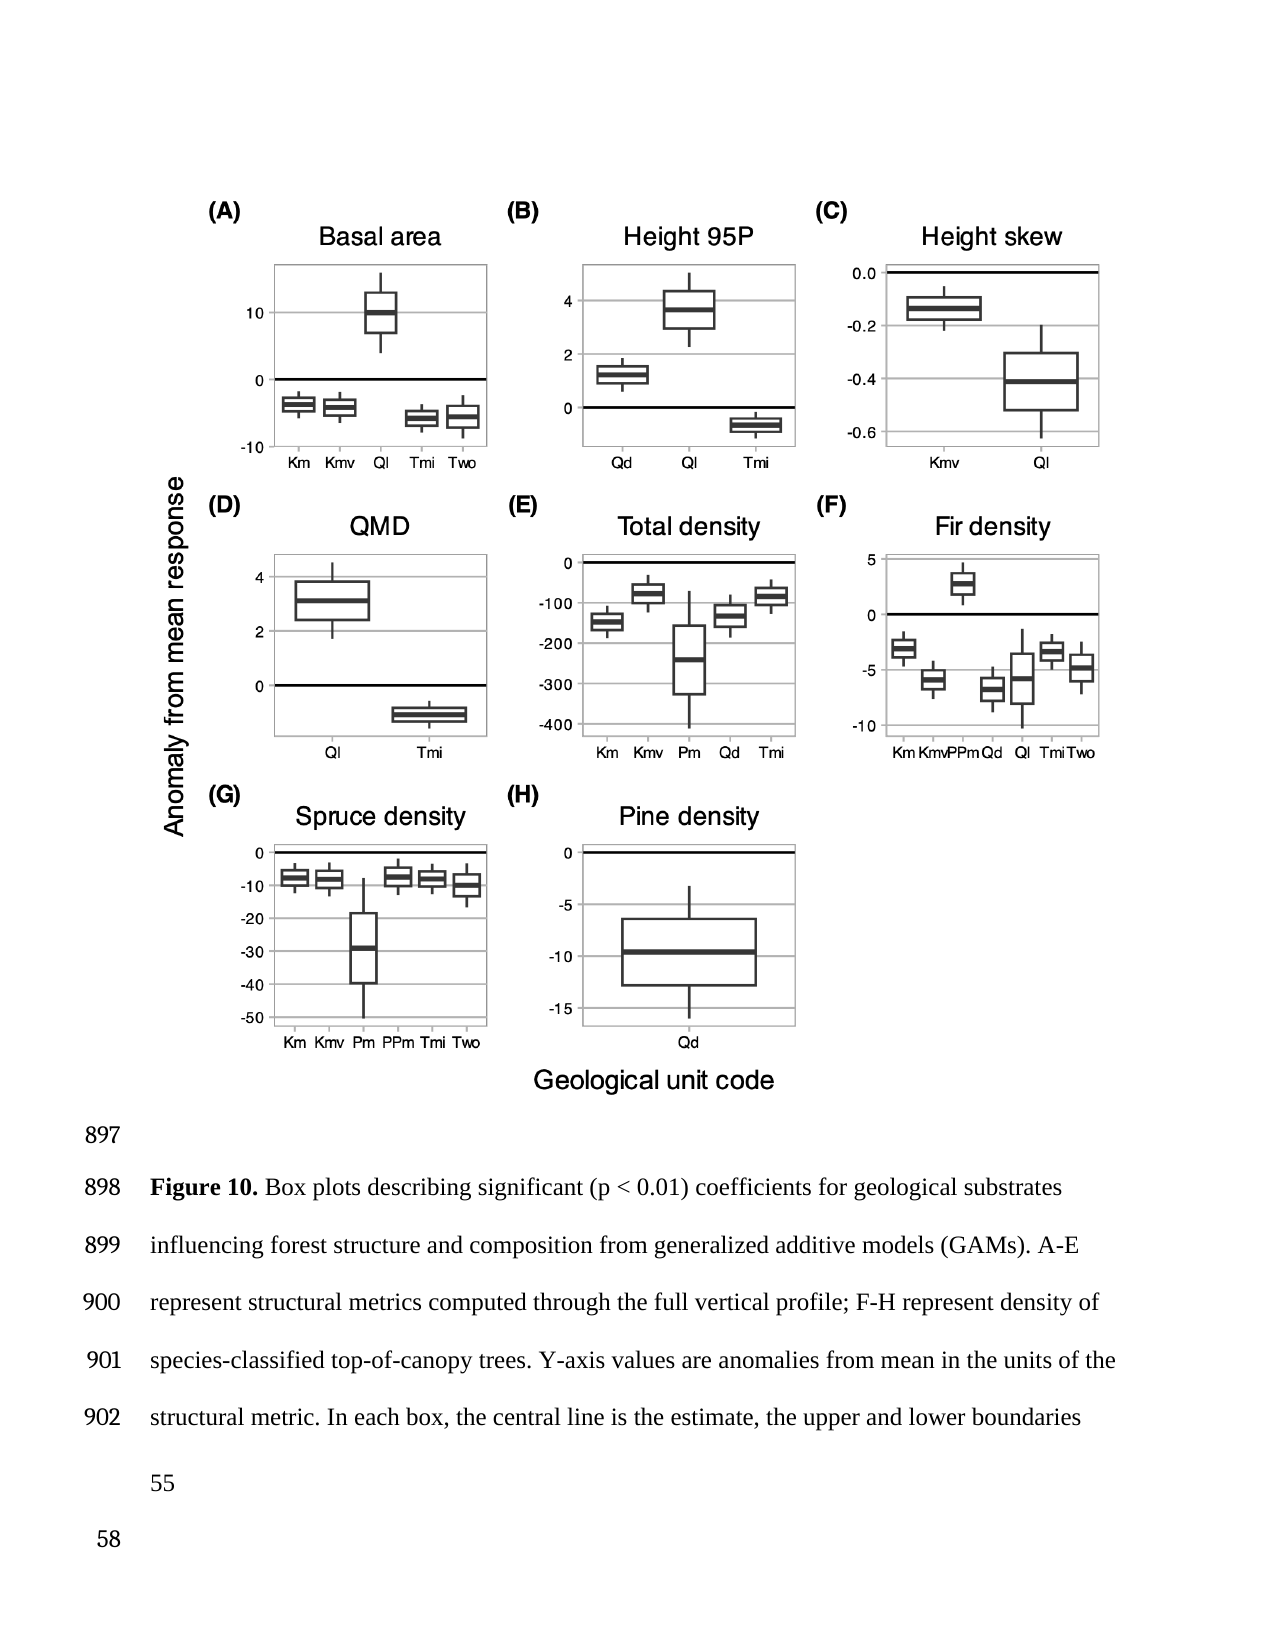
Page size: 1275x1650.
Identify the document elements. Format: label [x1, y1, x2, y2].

picture [150, 168, 1125, 1144]
text [150, 1144, 1125, 1431]
